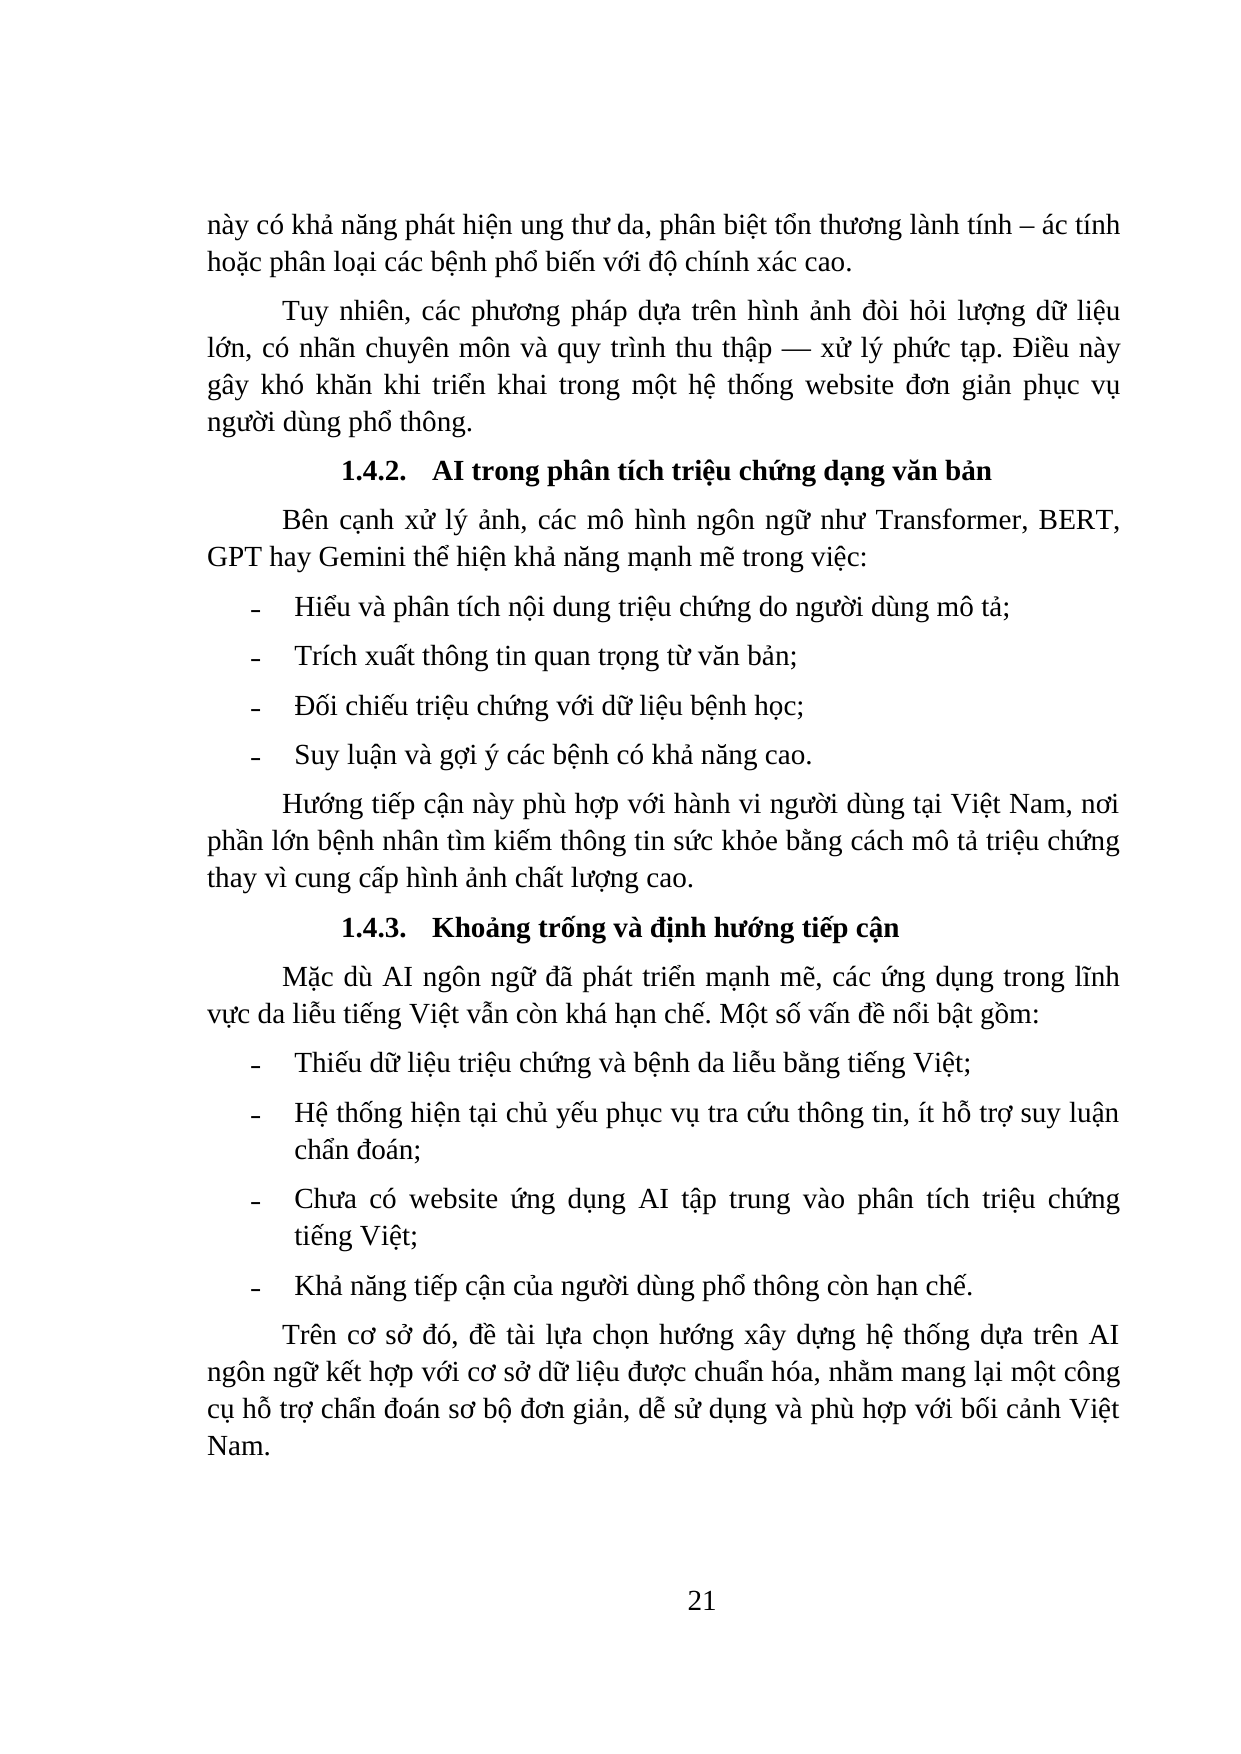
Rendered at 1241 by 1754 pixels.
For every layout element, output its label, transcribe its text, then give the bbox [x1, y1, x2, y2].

text Tuy nhiên, các phương pháp dựa trên hình ảnh đòi hỏi lượng dữ liệu lớn, có nhãn chuyên môn và quy trình thu thập — xử lý phức tạp. Điều này gây khó khăn khi triển khai trong một hệ thống website đơn giản phục vụ người dùng phổ thông. [207, 293, 1122, 437]
list Khả năng tiếp cận của người dùng phổ thông còn hạn chế. [251, 1267, 1122, 1301]
text Hướng tiếp cận này phù hợp với hành vi người dùng tại Việt Nam, nơi phần lớn bệnh nhân tìm kiếm thông tin sức khỏe bằng cách mô tả triệu chứng thay vì cung cấp hình ảnh chất lượng cao. [207, 787, 1122, 894]
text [207, 207, 1122, 277]
list Hệ thống hiện tại chủ yếu phục vụ tra cứu thông tin, ít hỗ trợ suy luận chẩn đoán; [251, 1095, 1122, 1165]
list Đối chiếu triệu chứng với dữ liệu bệnh học; [251, 688, 1122, 721]
text Bên cạnh xử lý ảnh, các mô hình ngôn ngữ như Transformer, BERT, GPT hay Gemini thể hiện khả năng mạnh mẽ trong việc: [207, 502, 1122, 573]
list Suy luận và gợi ý các bệnh có khả năng cao. [251, 737, 1122, 771]
subtitle Khoảng trống và định hướng tiếp cận [266, 910, 1122, 943]
list Hiểu và phân tích nội dung triệu chứng do người dùng mô tả; [251, 589, 1122, 622]
list Thiếu dữ liệu triệu chứng và bệnh da liễu bằng tiếng Việt; [251, 1045, 1122, 1079]
list Trích xuất thông tin quan trọng từ văn bản; [251, 638, 1122, 672]
text Trên cơ sở đó, đề tài lựa chọn hướng xây dựng hệ thống dựa trên AI ngôn ngữ kết hợp với cơ sở dữ liệu được chuẩn hóa, nhằm mang lại một công cụ hỗ trợ chẩn đoán sơ bộ đơn giản, dễ sử dụng và phù hợp với bối cảnh Việt Nam. [207, 1317, 1122, 1461]
list Chưa có website ứng dụng AI tập trung vào phân tích triệu chứng tiếng Việt; [251, 1181, 1122, 1252]
text Mặc dù AI ngôn ngữ đã phát triển mạnh mẽ, các ứng dụng trong lĩnh vực da liễu tiếng Việt vẫn còn khá hạn chế. Một số vấn đề nổi bật gồm: [207, 959, 1122, 1029]
subtitle AI trong phân tích triệu chứng dạng văn bản [266, 453, 1122, 487]
